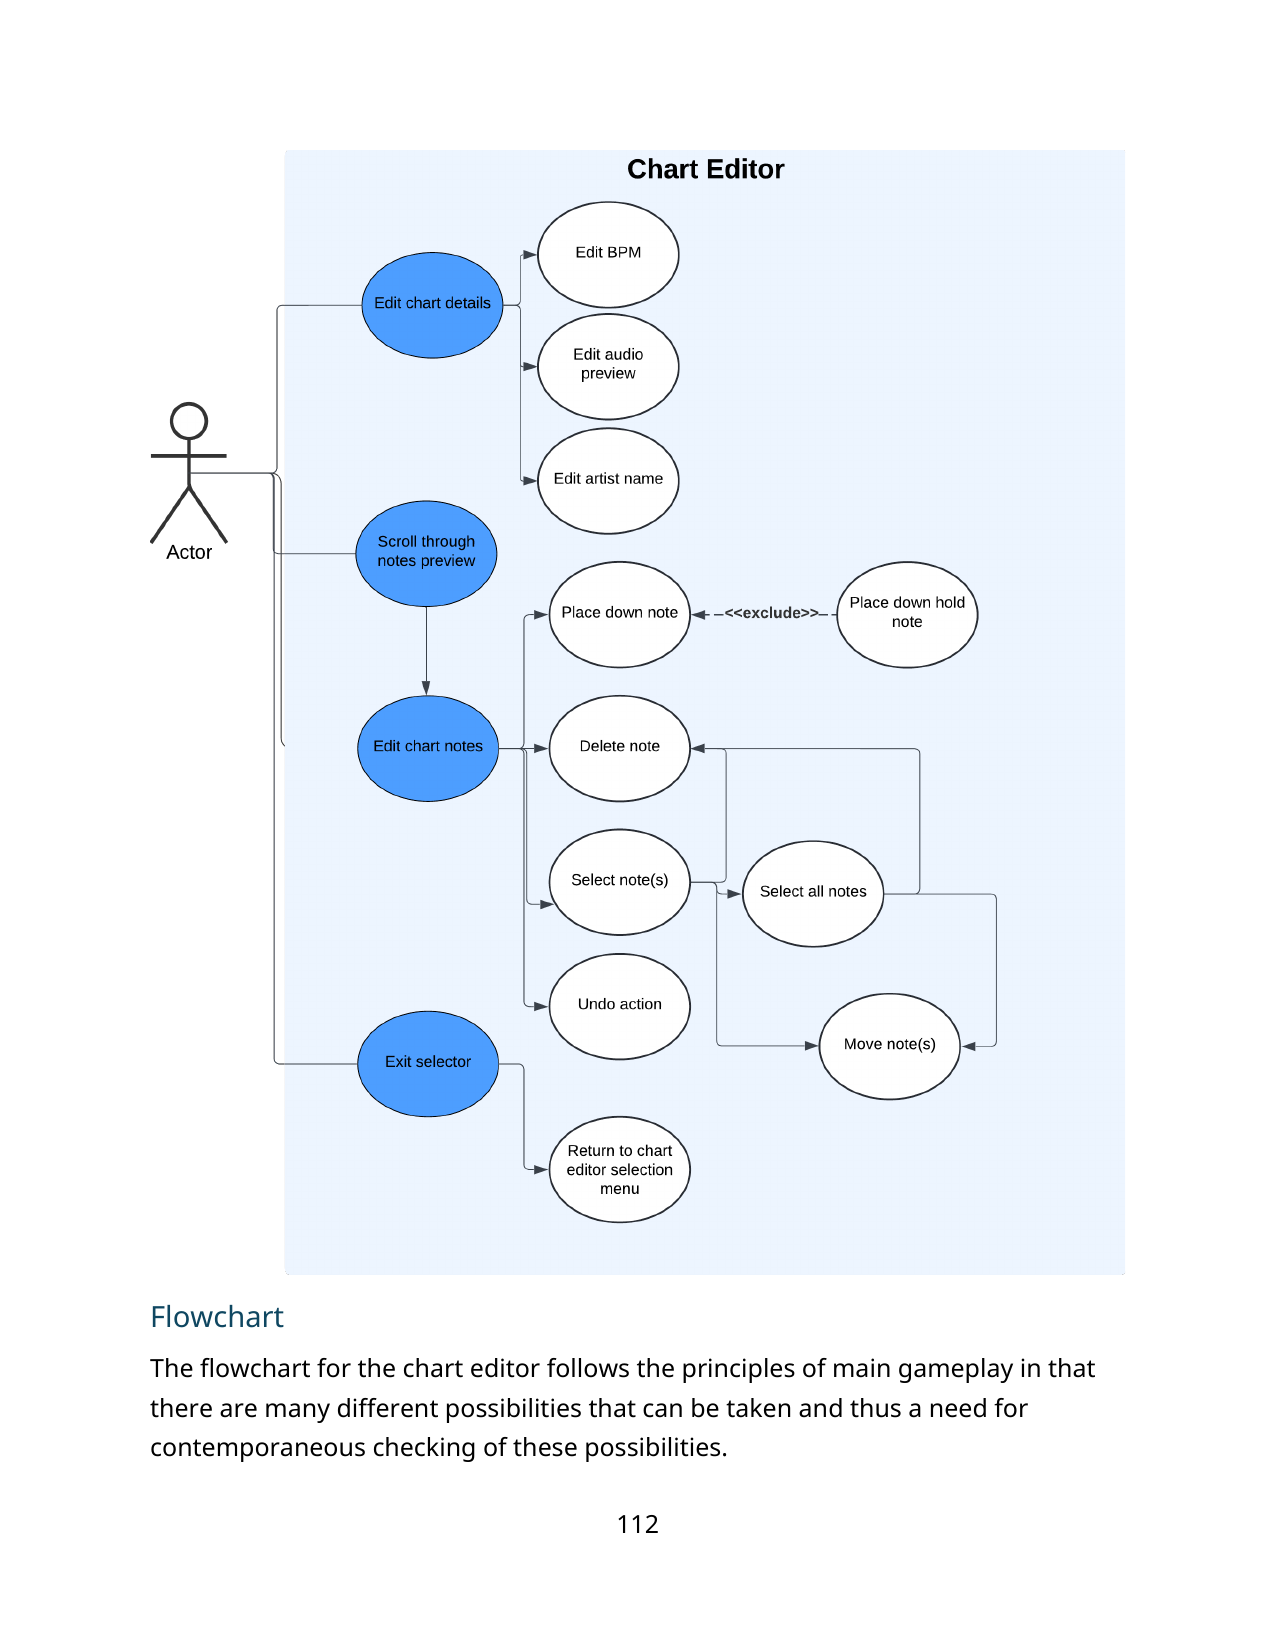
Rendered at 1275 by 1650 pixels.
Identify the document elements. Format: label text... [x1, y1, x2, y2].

text The flowchart for the chart editor follows the principles of main gameplay in that there are many different possibilities that can be taken and thus a need for contemporaneous checking of these possibilities. [150, 1351, 1125, 1464]
subtitle Flowchart [150, 1297, 1125, 1336]
picture [150, 150, 1125, 1275]
